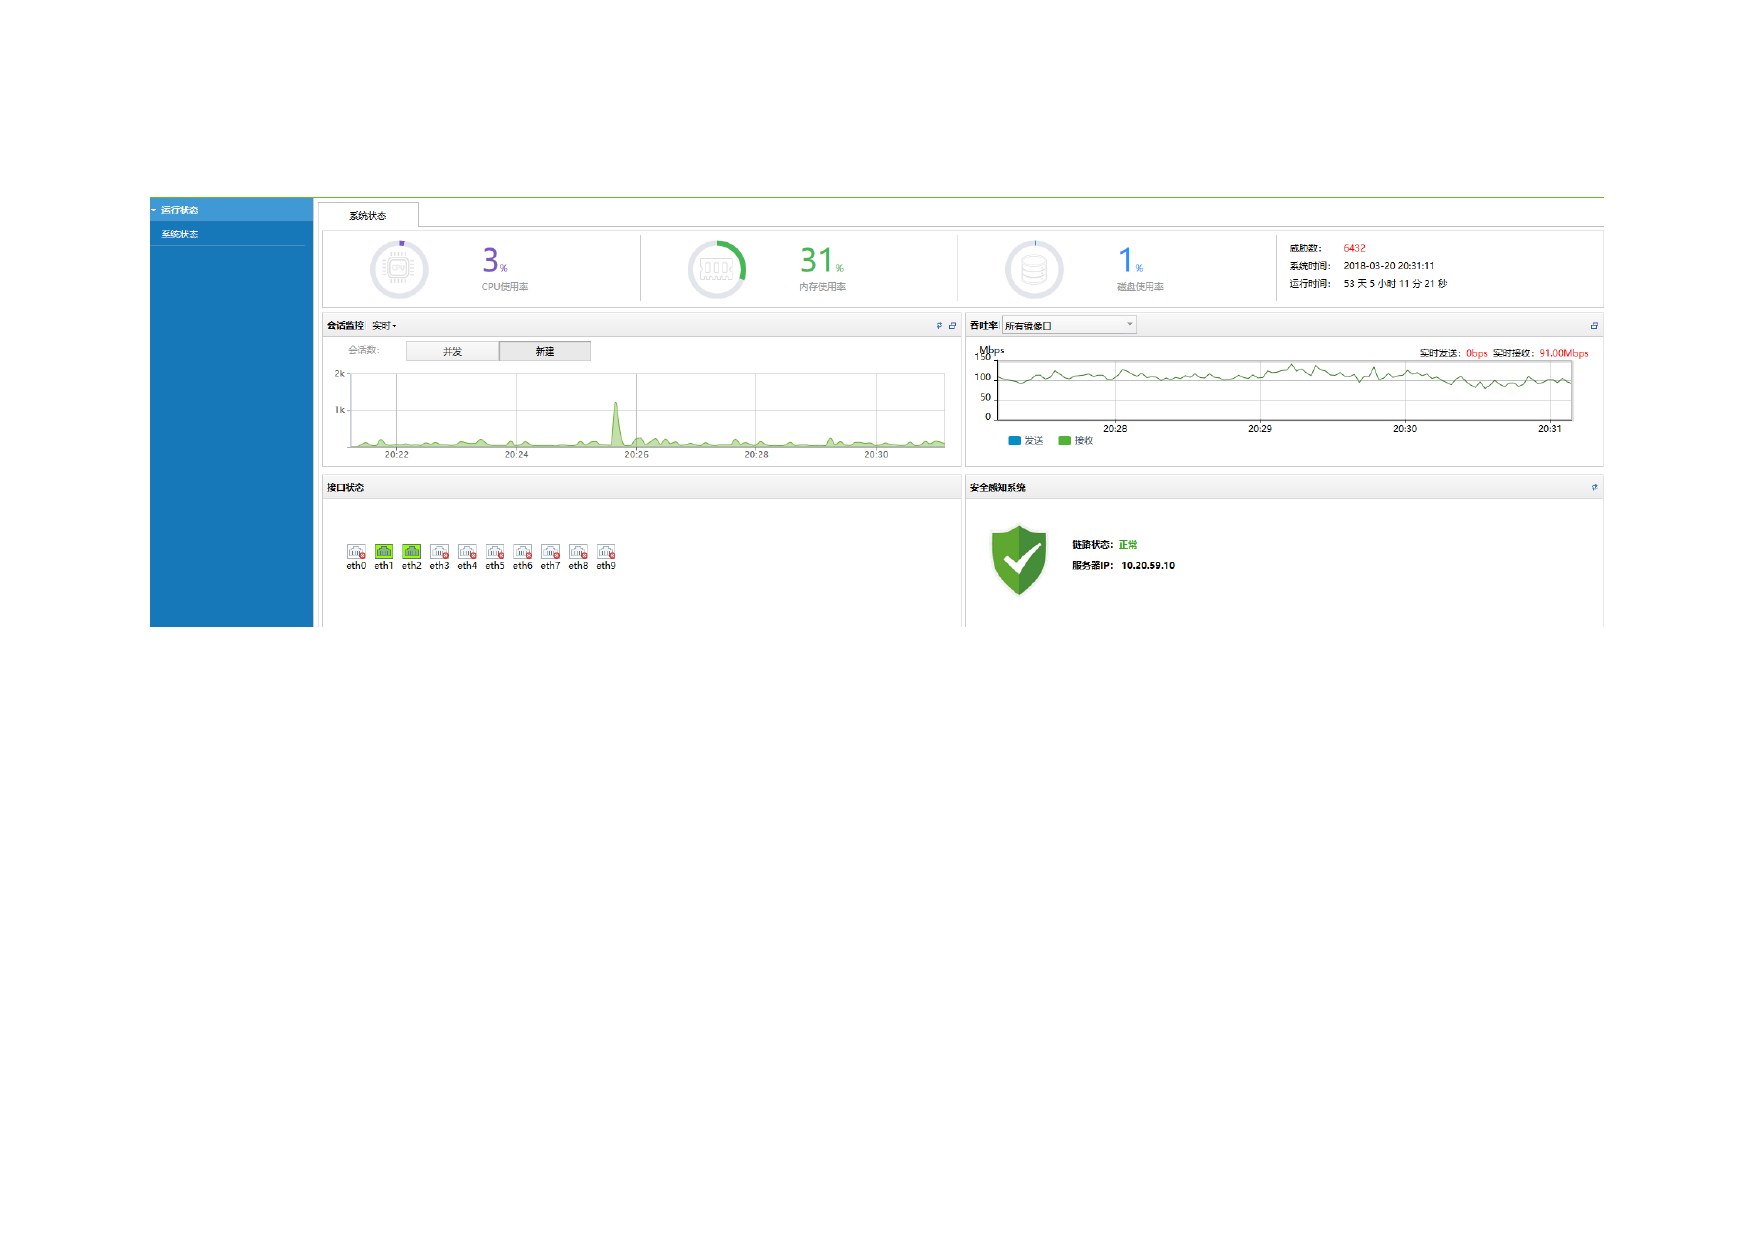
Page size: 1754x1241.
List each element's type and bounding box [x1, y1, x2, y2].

picture [150, 197, 1604, 627]
